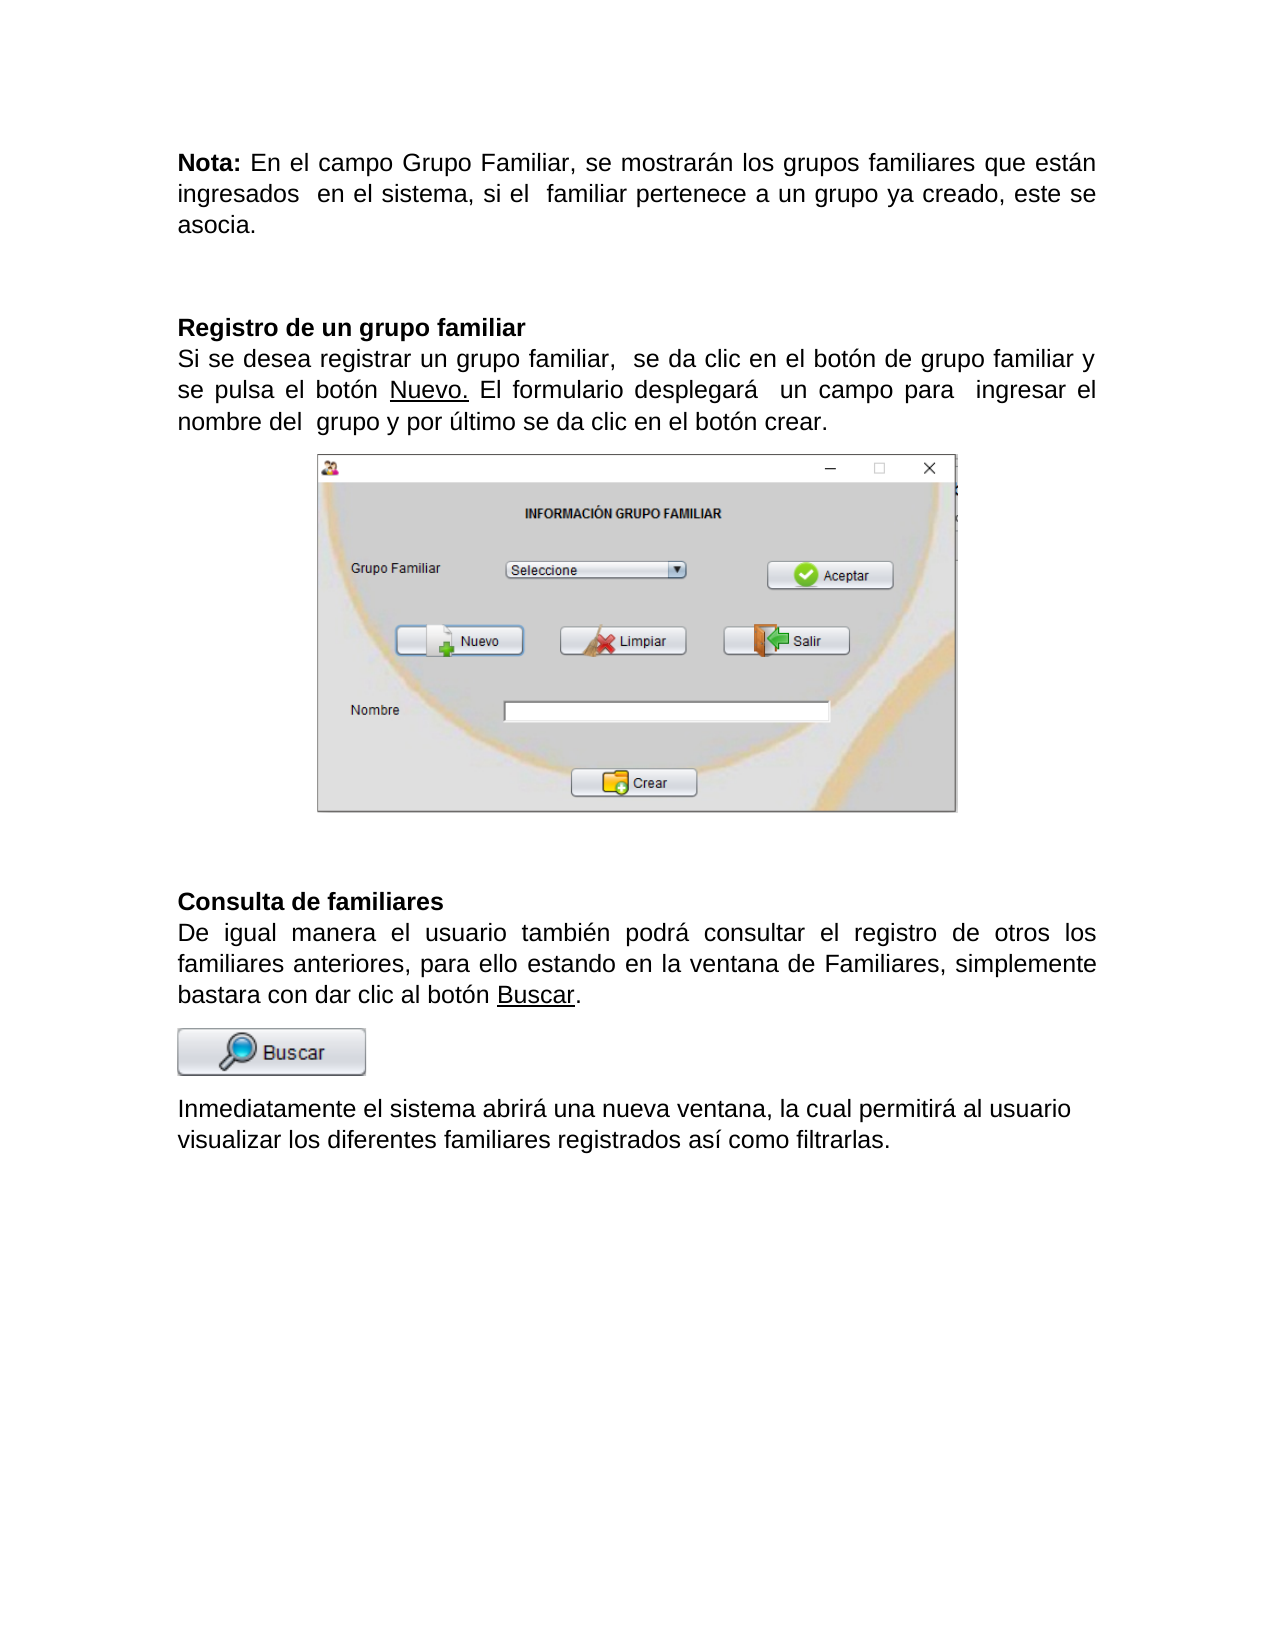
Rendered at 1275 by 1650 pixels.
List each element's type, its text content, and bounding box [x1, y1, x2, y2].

text Nota: En el campo Grupo Familiar, se mostrarán los grupos familiares que están ingresados en el sistema, si el familiar pertenece a un grupo ya creado, este se asocia. [177, 148, 1098, 238]
subtitle Consulta de familiares [177, 887, 1098, 916]
text Inmediatamente el sistema abrirá una nueva ventana, la cual permitirá al usuario visualizar los diferentes familiares registrados así como filtrarlas. [177, 1094, 1098, 1154]
text Si se desea registrar un grupo familiar, se da clic en el botón de grupo familiar y se pulsa el botón Nuevo. El formulario desplegará un campo para ingresar el nombre del grupo y por último se da clic en el botón crear. [177, 344, 1098, 435]
picture [177, 1028, 367, 1076]
picture [317, 454, 958, 813]
subtitle Registro de un grupo familiar [177, 313, 1098, 342]
text De igual manera el usuario también podrá consultar el registro de otros los familiares anteriores, para ello estando en la ventana de Familiares, simplemente bastara con dar clic al botón Buscar. [177, 918, 1098, 1009]
